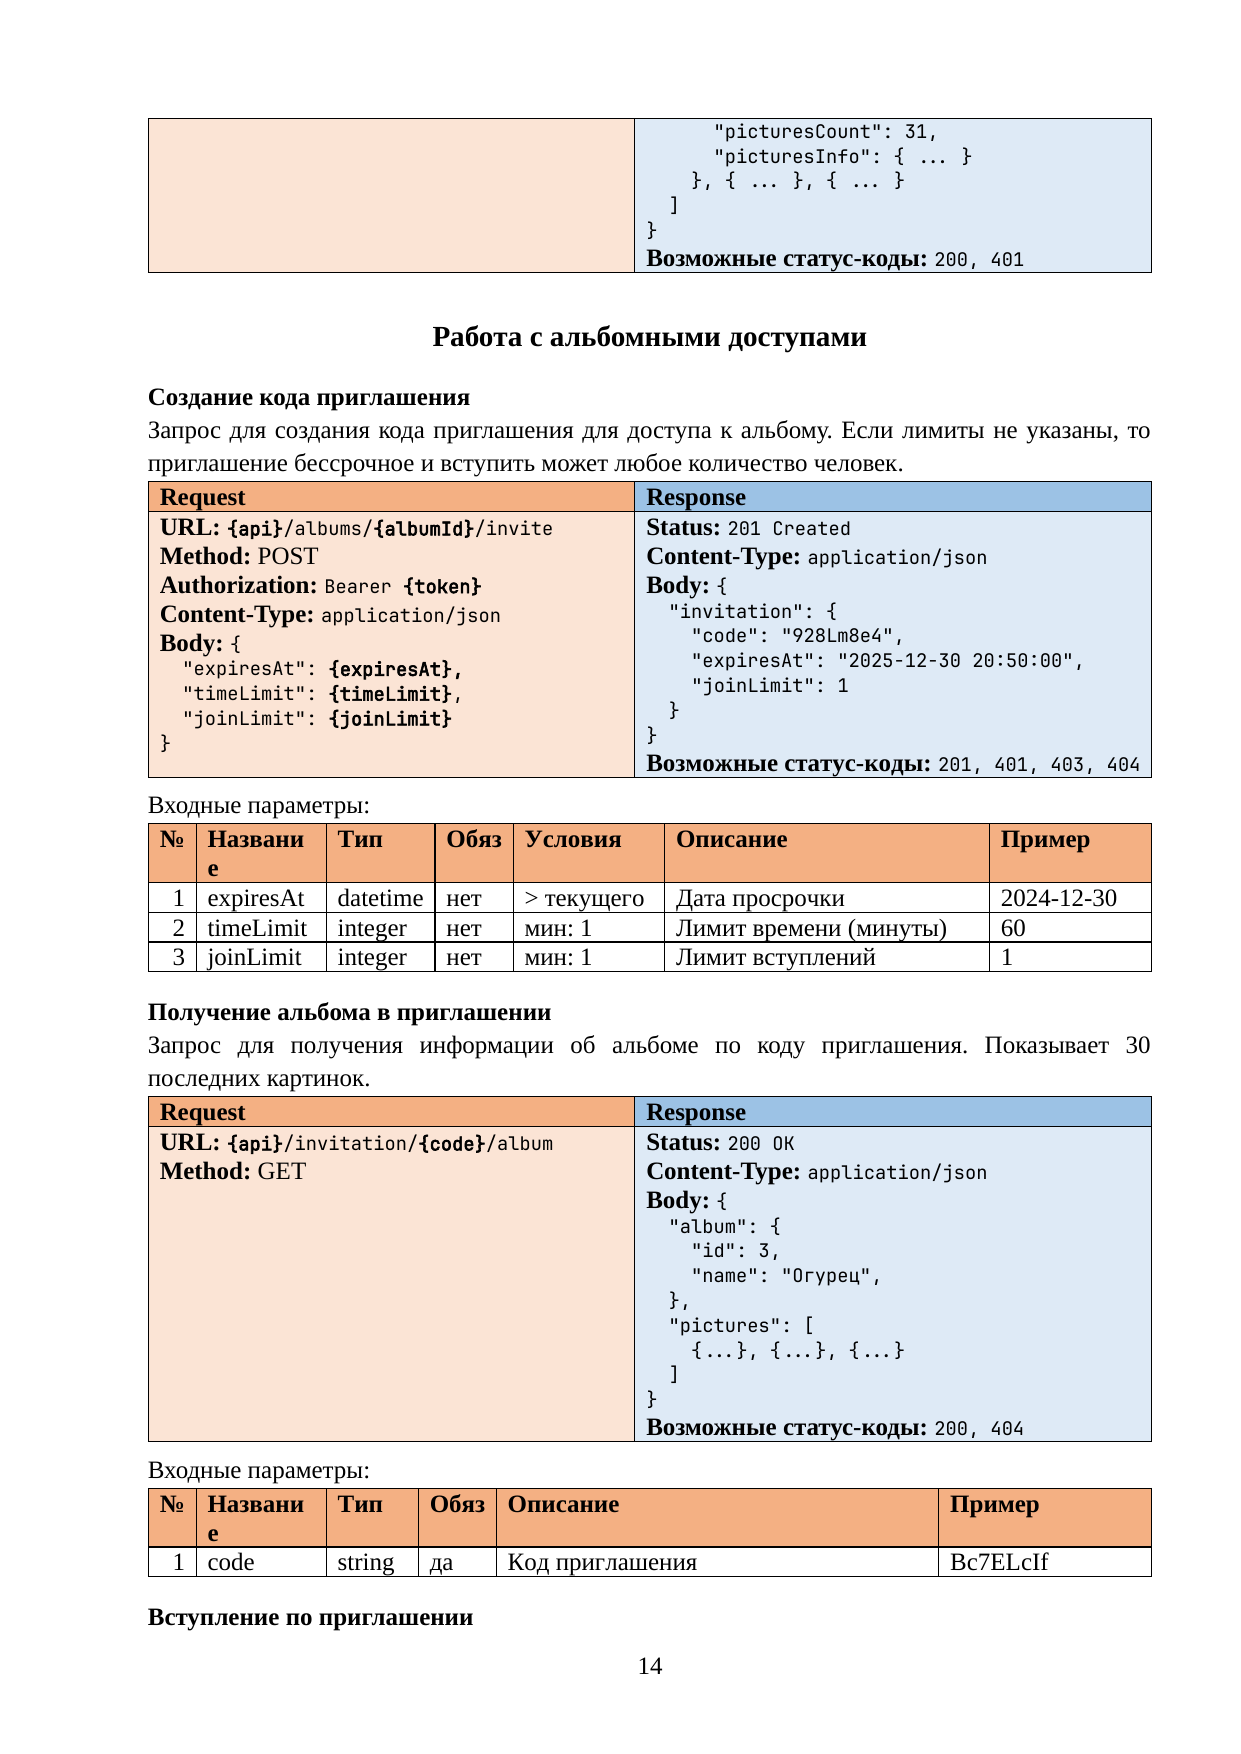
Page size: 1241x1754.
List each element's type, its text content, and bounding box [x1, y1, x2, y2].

table_header Описание [665, 824, 989, 882]
table_cell code [197, 1548, 326, 1576]
table_cell Status: 200 OK Content-Type: application/json Body: { "album": { "id": 3, "name": "Огурец", }, "pictures": [ {...}, {...}, {...} ] } Возможные статус-коды: 200, 404 [635, 1127, 1151, 1441]
table_cell 60 [990, 913, 1151, 941]
table_cell 1 [990, 943, 1151, 971]
table_cell Status: 201 Created Content-Type: application/json Body: { "invitation": { "code": "928Lm8e4", "expiresAt": "2025-12-30 20:50:00", "joinLimit": 1 } } Возможные статус-коды: 201, 401, 403, 404 [635, 512, 1151, 777]
table_cell да [419, 1548, 496, 1576]
text Запрос для получения информации об альбоме по коду приглашения. Показывает 30 последних картинок. [148, 1030, 1152, 1092]
text Входные параметры: [148, 790, 1152, 819]
table_cell URL: {api}/albums/{albumId}/invite Method: POST Authorization: Bearer {token} Content-Type: application/json Body: { "expiresAt": {expiresAt}, "timeLimit": {timeLimit}, "joinLimit": {joinLimit} } [149, 512, 634, 777]
table_header № [149, 1489, 196, 1546]
table_header Response [635, 482, 1151, 511]
table_cell 2024-12-30 [990, 883, 1151, 912]
table_cell нет [436, 913, 513, 941]
table_cell Лимит времени (минуты) [665, 913, 989, 941]
table_cell string [327, 1548, 418, 1576]
table_cell Код приглашения [497, 1548, 938, 1576]
text Создание кода приглашения [148, 382, 1152, 411]
table_cell Лимит вступлений [665, 943, 989, 971]
table_cell joinLimit [197, 943, 326, 971]
text Запрос для создания кода приглашения для доступа к альбому. Если лимиты не указаны, то приглашение бессрочное и вступить может любое количество человек. [148, 415, 1152, 477]
table_cell мин: 1 [514, 913, 664, 941]
table_cell 1 [149, 1548, 196, 1576]
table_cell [149, 119, 634, 272]
table_header Обяз [436, 824, 513, 882]
table_header Пример [990, 824, 1151, 882]
table_header Тип [327, 824, 434, 882]
table_cell expiresAt [197, 883, 326, 912]
table_cell нет [436, 943, 513, 971]
table_cell Bc7ELcIf [939, 1548, 1151, 1576]
table_cell 3 [149, 943, 196, 971]
table_cell datetime [327, 883, 434, 912]
table_cell timeLimit [197, 913, 326, 941]
text Входные параметры: [148, 1455, 1152, 1483]
table_cell > текущего [514, 883, 664, 912]
table_cell мин: 1 [514, 943, 664, 971]
table_header Название [197, 1489, 326, 1546]
text Получение альбома в приглашении [148, 997, 1152, 1026]
subtitle Работа с альбомными доступами [148, 319, 1152, 352]
table_cell 2 [149, 913, 196, 941]
table_header Пример [939, 1489, 1151, 1546]
table_header Название [197, 824, 326, 882]
table_header № [149, 824, 196, 882]
table_header Response [635, 1097, 1151, 1126]
table_cell Дата просрочки [665, 883, 989, 912]
table_header Обяз [419, 1489, 496, 1546]
table_header Request [149, 1097, 634, 1126]
table_header Request [149, 482, 634, 511]
table_cell URL: {api}/invitation/{code}/album Method: GET [149, 1127, 634, 1441]
table_cell integer [327, 913, 434, 941]
table_cell нет [436, 883, 513, 912]
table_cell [635, 119, 1151, 272]
table_cell integer [327, 943, 434, 971]
table_cell 1 [149, 883, 196, 912]
table_header Описание [497, 1489, 938, 1546]
table_header Тип [327, 1489, 418, 1546]
text Вступление по приглашении [148, 1602, 1152, 1631]
table_header Условия [514, 824, 664, 882]
